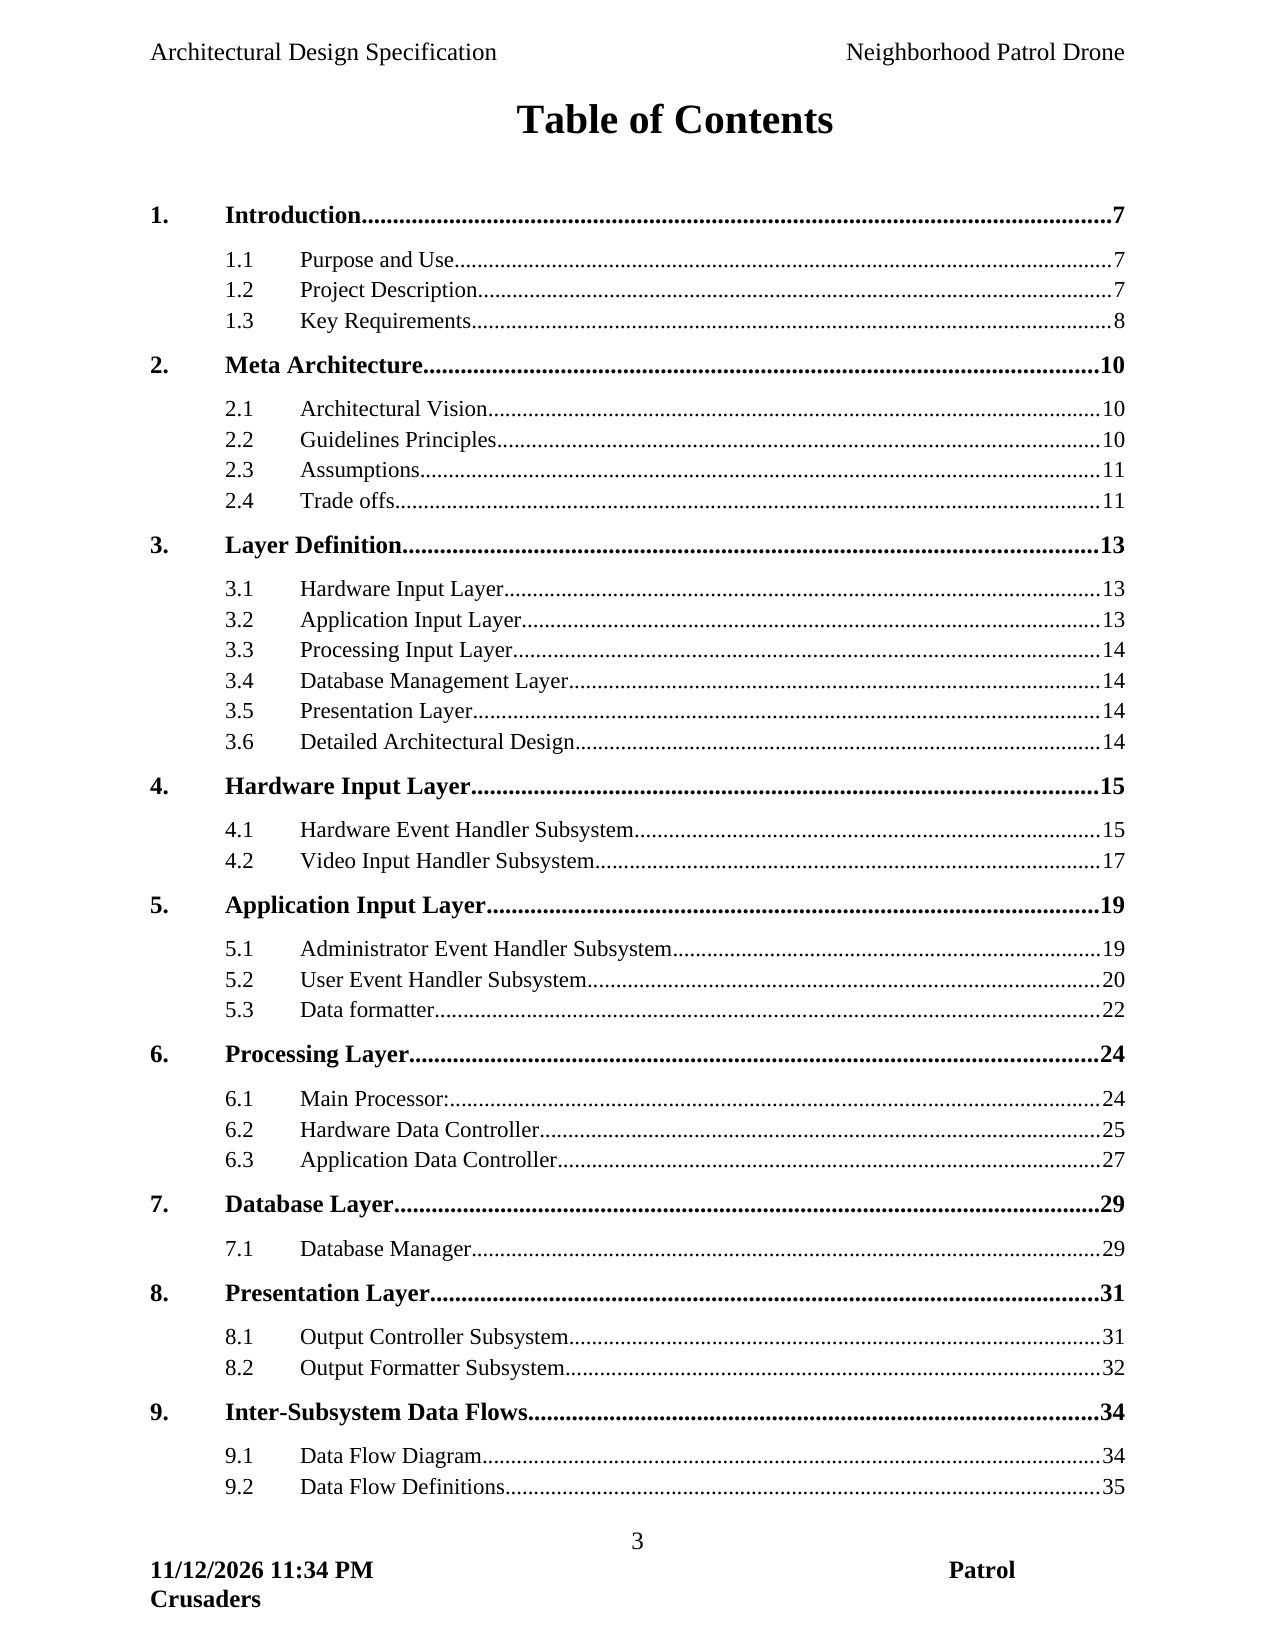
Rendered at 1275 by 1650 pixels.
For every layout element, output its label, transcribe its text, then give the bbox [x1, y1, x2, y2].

text 3. Layer Definition 13 [150, 530, 1125, 558]
text 1.1 Purpose and Use 7 [225, 246, 1125, 272]
subtitle Table of Contents [225, 95, 1125, 143]
text 6. Processing Layer 24 [150, 1039, 1125, 1068]
text 3.5 Presentation Layer 14 [225, 697, 1125, 724]
text 6.1 Main Processor: 24 [225, 1085, 1125, 1111]
text 3.1 Hardware Input Layer 13 [225, 575, 1125, 602]
text 1.3 Key Requirements 8 [225, 307, 1125, 333]
text 5. Application Input Layer 19 [150, 890, 1125, 919]
text 6.3 Application Data Controller 27 [225, 1146, 1125, 1172]
text 2.4 Trade offs 11 [225, 487, 1125, 513]
text 8.1 Output Controller Subsystem 31 [225, 1323, 1125, 1349]
text 4.2 Video Input Handler Subsystem 17 [225, 847, 1125, 873]
text 4. Hardware Input Layer 15 [150, 771, 1125, 800]
text 1.2 Project Description 7 [225, 276, 1125, 302]
text 5.3 Data formatter 22 [225, 997, 1125, 1023]
text 2. Meta Architecture 10 [150, 350, 1125, 378]
text 2.3 Assumptions 11 [225, 456, 1125, 483]
text 3.2 Application Input Layer 13 [225, 606, 1125, 632]
text 3.3 Processing Input Layer 14 [225, 636, 1125, 663]
text 5.1 Administrator Event Handler Subsystem 19 [225, 936, 1125, 962]
text 8. Presentation Layer 31 [150, 1278, 1125, 1306]
text 3.6 Detailed Architectural Design 14 [225, 728, 1125, 754]
text 7. Database Layer 29 [150, 1189, 1125, 1218]
text 5.2 User Event Handler Subsystem 20 [225, 966, 1125, 992]
text 1. Introduction 7 [150, 200, 1125, 229]
text 9.2 Data Flow Definitions 35 [225, 1473, 1125, 1499]
text 3.4 Database Management Layer 14 [225, 667, 1125, 693]
text 9.1 Data Flow Diagram 34 [225, 1442, 1125, 1469]
text 8.2 Output Formatter Subsystem 32 [225, 1354, 1125, 1380]
text 9. Inter-Subsystem Data Flows 34 [150, 1397, 1125, 1426]
text 2.1 Architectural Vision 10 [225, 395, 1125, 422]
text 4.1 Hardware Event Handler Subsystem 15 [225, 816, 1125, 843]
text 7.1 Database Manager 29 [225, 1235, 1125, 1261]
text 2.2 Guidelines Principles 10 [225, 426, 1125, 452]
text 6.2 Hardware Data Controller 25 [225, 1116, 1125, 1142]
